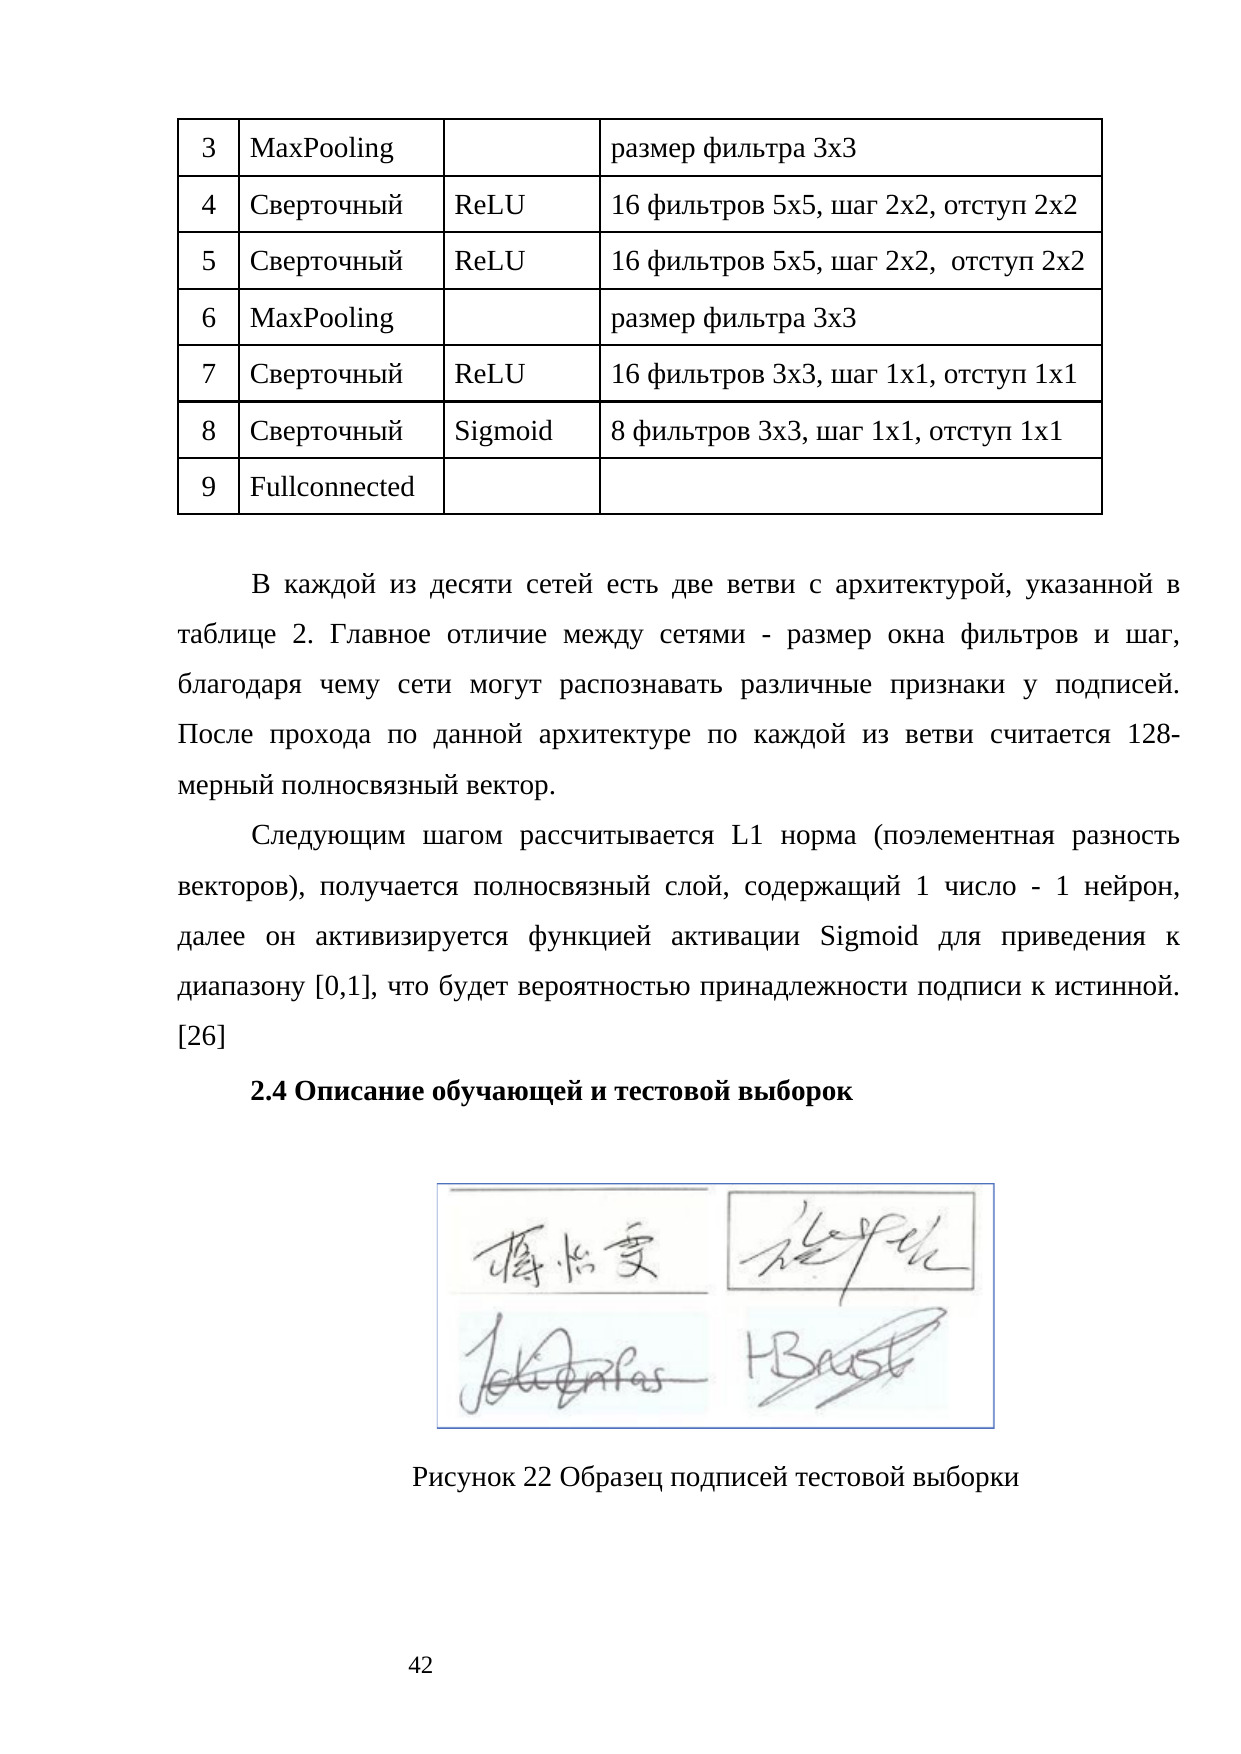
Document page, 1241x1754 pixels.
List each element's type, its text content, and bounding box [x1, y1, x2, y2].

table_cell Сверточный [240, 233, 443, 287]
table_cell Сверточный [240, 177, 443, 231]
table_cell [601, 459, 1101, 513]
table_cell 8 фильтров 3х3, шаг 1х1, отступ 1х1 [601, 403, 1101, 457]
picture [436, 1183, 995, 1429]
table_cell 3 [179, 120, 238, 174]
table_cell [445, 120, 599, 174]
table_cell Sigmoid [445, 403, 599, 457]
table_cell MaxPooling [240, 120, 443, 174]
table_cell 8 [179, 403, 238, 457]
table_cell 5 [179, 233, 238, 287]
table_cell 7 [179, 346, 238, 400]
table_cell Сверточный [240, 403, 443, 457]
table_cell [445, 459, 599, 513]
table_cell размер фильтра 3х3 [601, 120, 1101, 174]
table_cell 16 фильтров 5х5, шаг 2х2, отступ 2х2 [601, 233, 1101, 287]
table_cell размер фильтра 3х3 [601, 290, 1101, 344]
table_cell 6 [179, 290, 238, 344]
table_cell Сверточный [240, 346, 443, 400]
table_cell [445, 290, 599, 344]
table_cell 16 фильтров 5х5, шаг 2х2, отступ 2х2 [601, 177, 1101, 231]
table_cell Fullconnected [240, 459, 443, 513]
text В каждой из десяти сетей есть две ветви с архитектурой, указанной в таблице 2. Главное отличие между сетями - размер окна фильтров и шаг, благодаря чему сети могут распознавать различные признаки у подписей. После прохода по данной архитектуре по каждой из ветви считается 128-мерный полносвязный вектор. [177, 566, 1181, 801]
table_cell ReLU [445, 233, 599, 287]
table_cell ReLU [445, 346, 599, 400]
table_cell ReLU [445, 177, 599, 231]
subtitle 2.4 Описание обучающей и тестовой выборок [177, 1073, 1181, 1107]
table_cell 4 [179, 177, 238, 231]
text Рисунок 22 Образец подписей тестовой выборки [177, 1459, 1181, 1493]
table_cell MaxPooling [240, 290, 443, 344]
table_cell 16 фильтров 3х3, шаг 1х1, отступ 1х1 [601, 346, 1101, 400]
text Следующим шагом рассчитывается L1 норма (поэлементная разность векторов), получается полносвязный слой, содержащий 1 число - 1 нейрон, далее он активизируется функцией активации Sigmoid для приведения к диапазону [0,1], что будет вероятностью принадлежности подписи к истинной. [26] [177, 817, 1181, 1052]
table_cell 9 [179, 459, 238, 513]
